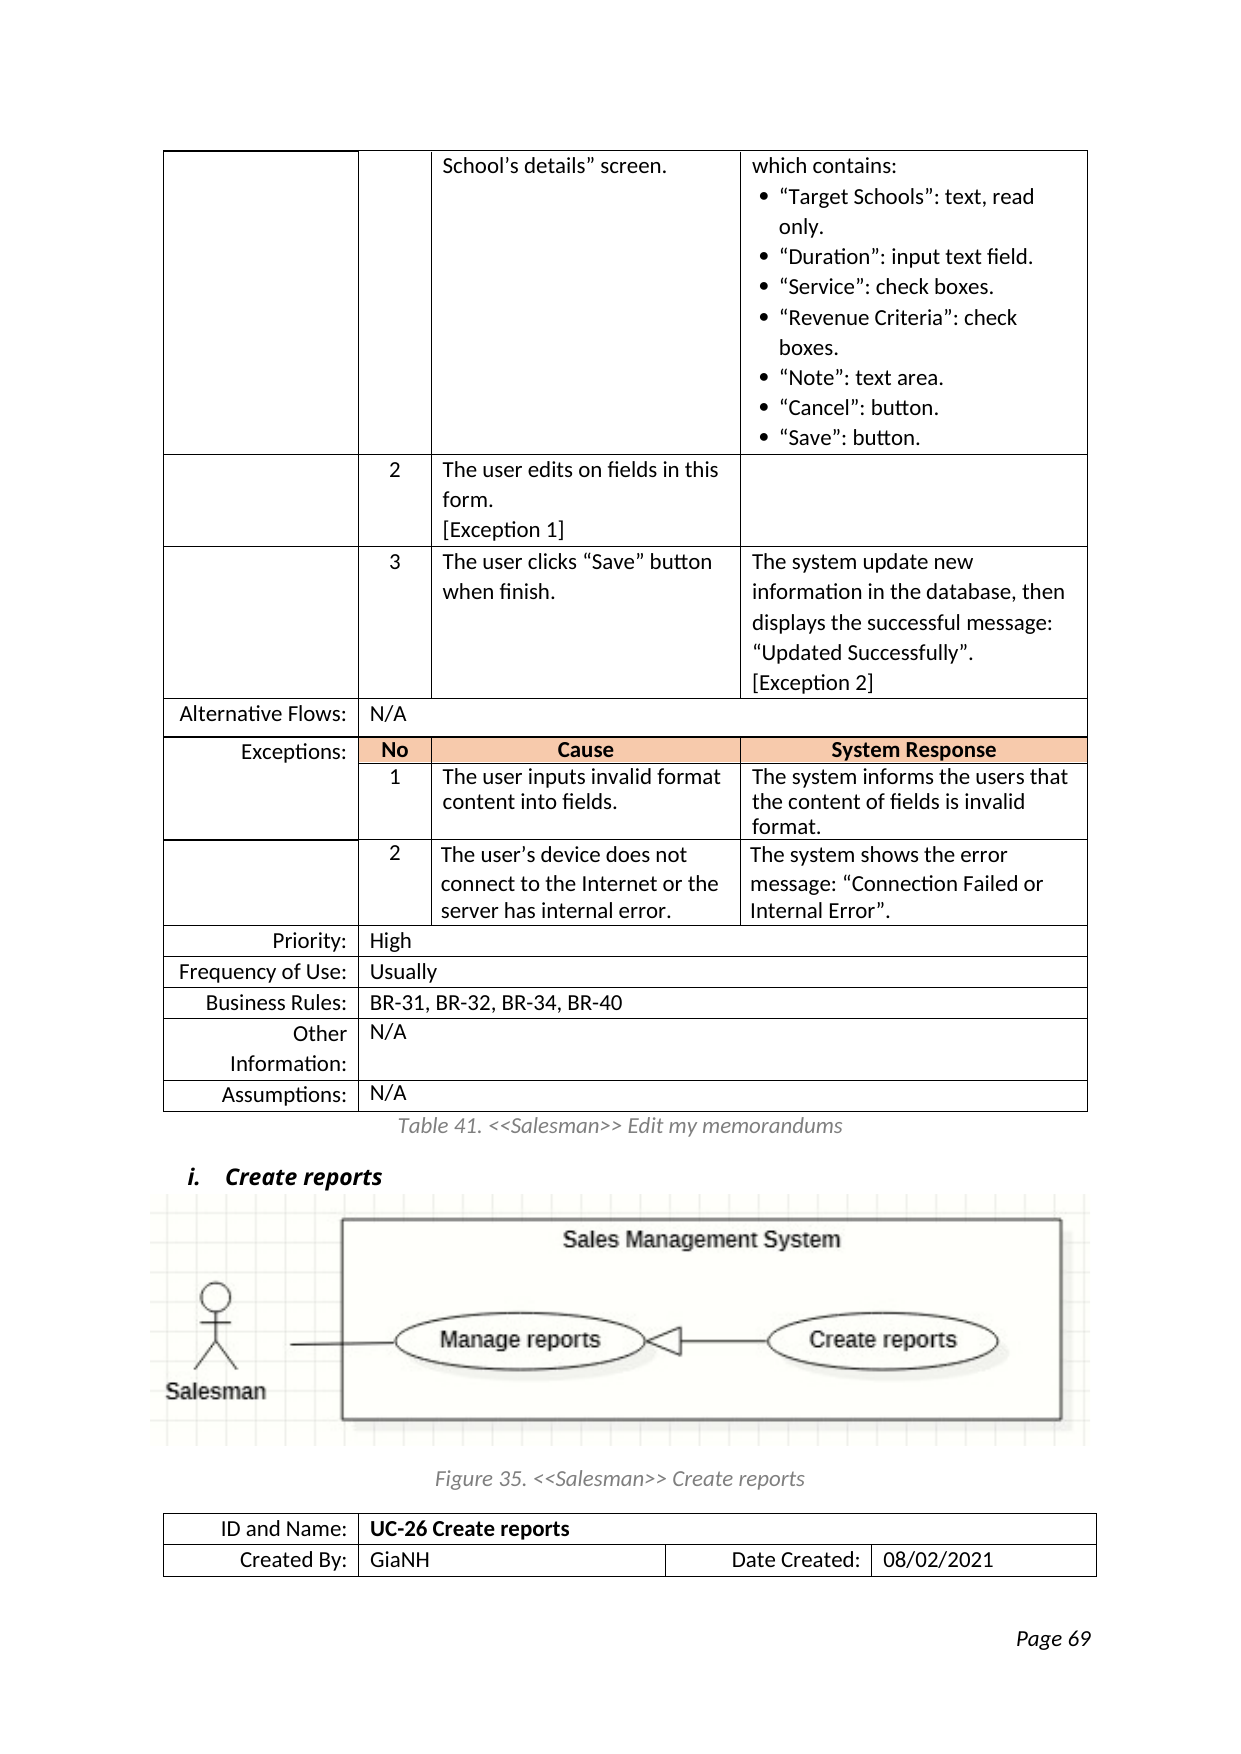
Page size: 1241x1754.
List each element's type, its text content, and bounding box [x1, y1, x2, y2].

picture [150, 1194, 1091, 1446]
text Table 41. <<Salesman>> Edit my memorandums [150, 1112, 1093, 1140]
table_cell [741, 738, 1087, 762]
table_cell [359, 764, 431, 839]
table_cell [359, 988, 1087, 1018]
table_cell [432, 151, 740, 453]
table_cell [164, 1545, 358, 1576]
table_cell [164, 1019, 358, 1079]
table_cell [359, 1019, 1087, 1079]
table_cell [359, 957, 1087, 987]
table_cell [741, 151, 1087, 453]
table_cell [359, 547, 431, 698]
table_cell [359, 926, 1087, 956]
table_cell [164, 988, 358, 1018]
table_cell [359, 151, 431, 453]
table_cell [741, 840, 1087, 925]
text Figure 35. <<Salesman>> Create reports [150, 1464, 1093, 1492]
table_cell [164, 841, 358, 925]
subtitle Create reports [187, 1161, 1093, 1192]
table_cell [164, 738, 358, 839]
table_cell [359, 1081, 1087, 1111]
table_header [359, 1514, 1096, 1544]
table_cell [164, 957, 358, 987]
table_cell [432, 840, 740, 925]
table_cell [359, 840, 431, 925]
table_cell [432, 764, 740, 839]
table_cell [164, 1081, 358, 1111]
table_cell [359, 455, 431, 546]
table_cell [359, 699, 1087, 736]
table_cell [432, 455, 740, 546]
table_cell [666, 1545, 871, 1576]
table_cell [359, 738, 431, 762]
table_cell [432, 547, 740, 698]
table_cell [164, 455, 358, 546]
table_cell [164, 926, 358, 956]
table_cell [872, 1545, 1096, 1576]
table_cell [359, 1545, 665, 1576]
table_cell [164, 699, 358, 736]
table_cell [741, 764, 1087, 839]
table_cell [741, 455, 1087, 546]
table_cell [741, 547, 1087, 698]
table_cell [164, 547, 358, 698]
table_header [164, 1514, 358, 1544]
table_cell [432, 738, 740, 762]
